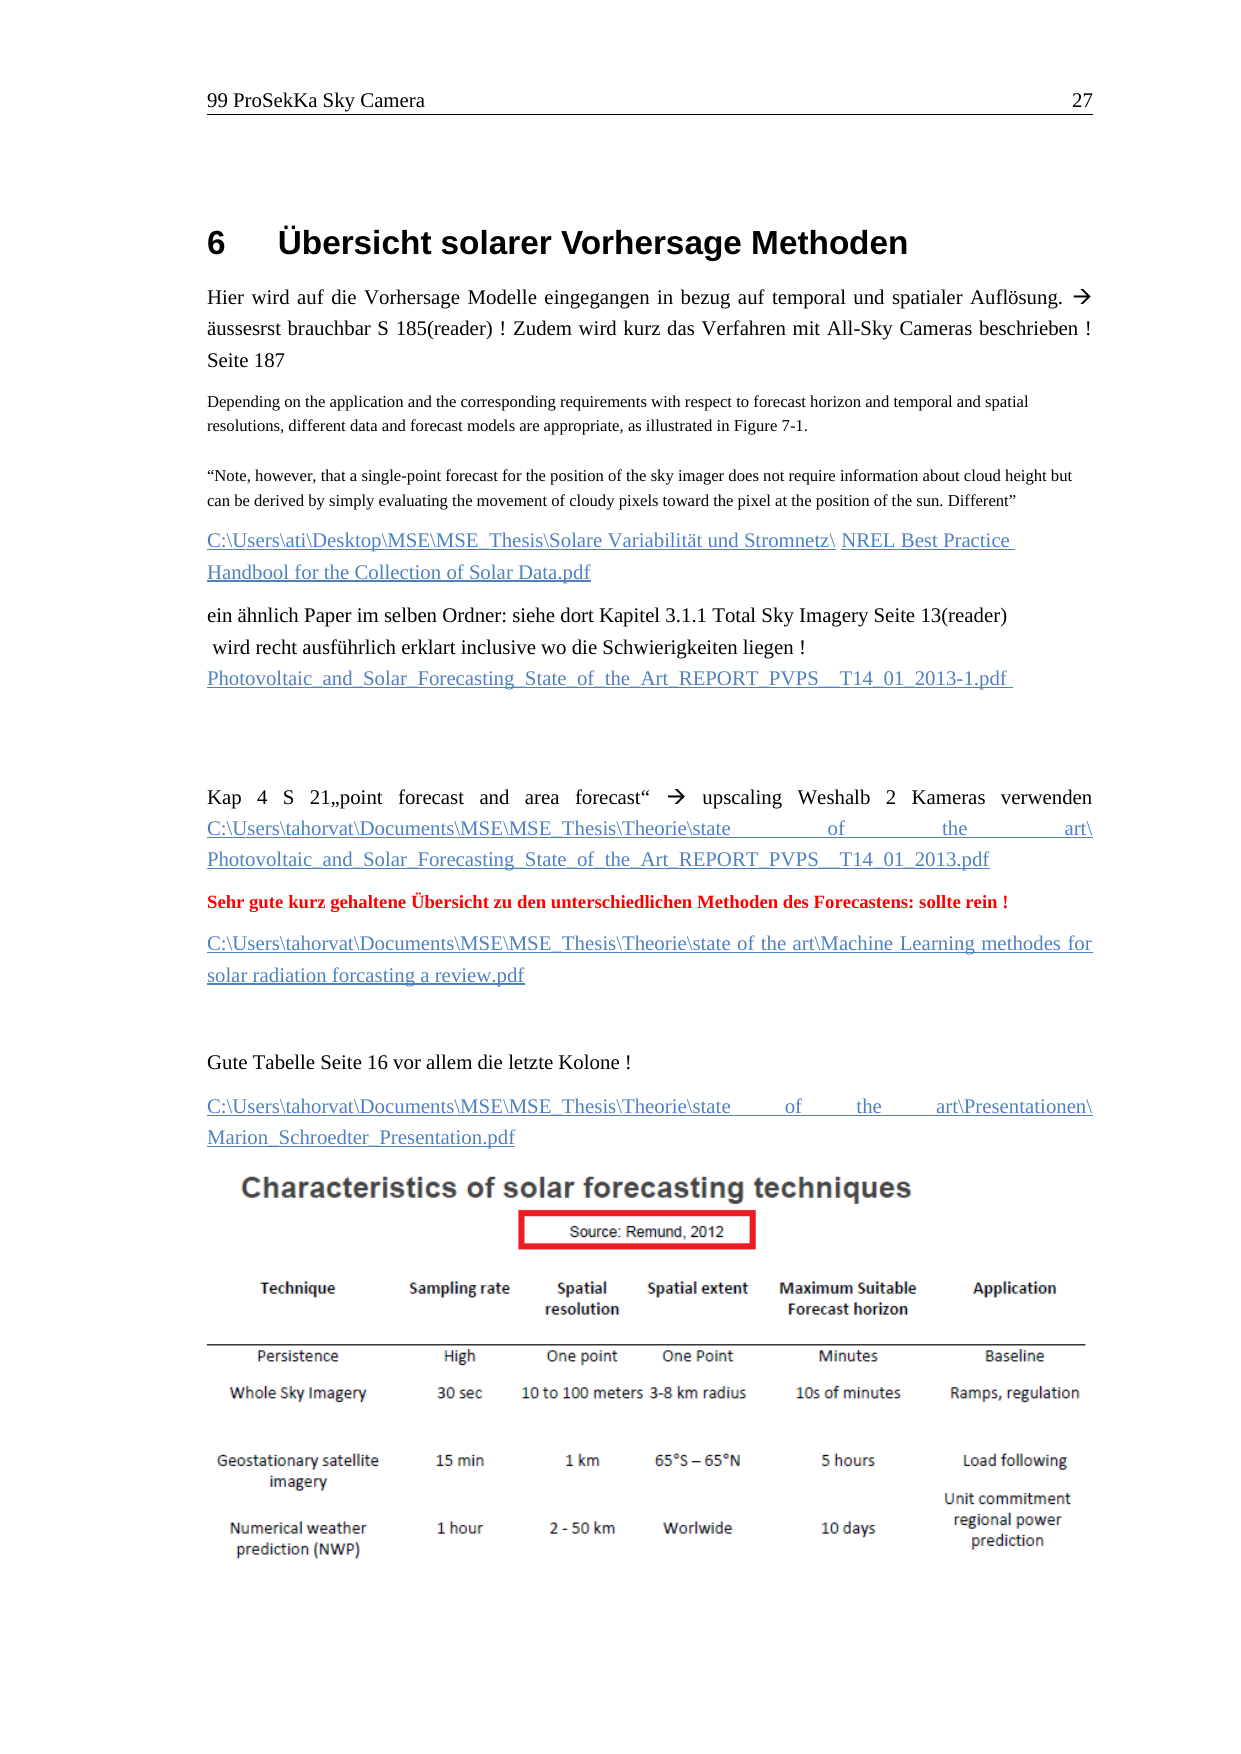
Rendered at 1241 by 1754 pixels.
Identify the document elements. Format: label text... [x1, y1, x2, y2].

text C:\Users\ati\Desktop\MSE\MSE_Thesis\Solare Variabilität und Stromnetz\ NREL Best Practice Handbool for the Collection of Solar Data.pdf [207, 528, 1093, 584]
picture [206, 1156, 1093, 1567]
text C:\Users\tahorvat\Documents\MSE\MSE_Thesis\Theorie\state of the art\Machine Learning methodes for solar radiation forcasting a review.pdf [207, 953, 1093, 987]
text C:\Users\tahorvat\Documents\MSE\MSE_Thesis\Theorie\state of the art\Presentationen\Marion_Schroedter_Presentation.pdf [207, 1094, 1093, 1115]
text Hier wird auf die Vorhersage Modelle eingegangen in bezug auf temporal und spatialer Auflösung. äussesrst brauchbar S 185(reader) ! Zudem wird kurz das Verfahren mit All-Sky Cameras beschrieben ! Seite 187 [207, 285, 1093, 372]
text C:\Users\tahorvat\Documents\MSE\MSE_Thesis\Theorie\state of the art\Machine Learning methodes for solar radiation forcasting a review.pdf [207, 931, 1093, 952]
text C:\Users\tahorvat\Documents\MSE\MSE_Thesis\Theorie\state of the art\Presentationen\Marion_Schroedter_Presentation.pdf [207, 1116, 1093, 1156]
subtitle Übersicht solarer Vorhersage Methoden [207, 223, 1093, 261]
text Kap 4 S 21„point forecast and area forecast“ upscaling Weshalb 2 Kameras verwenden C:\Users\tahorvat\Documents\MSE\MSE_Thesis\Theorie\state of the art\Photovoltaic_and_Solar_Forecasting_State_of_the_Art_REPORT_PVPS__T14_01_2013.pdf [207, 838, 1093, 871]
text ein ähnlich Paper im selben Ordner: siehe dort Kapitel 3.1.1 Total Sky Imagery Seite 13(reader) wird recht ausführlich erklart inclusive wo die Schwierigkeiten liegen ! Photovoltaic_and_Solar_Forecasting_State_of_the_Art_REPORT_PVPS__T14_01_2013-1.pdf [207, 603, 1093, 690]
text Depending on the application and the corresponding requirements with respect to forecast horizon and temporal and spatial resolutions, different data and forecast models are appropriate, as illustrated in Figure 7-1. “Note, however, that a single-point forecast for the position of the sky imager does not require information about cloud height but can be derived by simply evaluating the movement of cloudy pixels toward the pixel at the position of the sun. Different” [207, 391, 1093, 510]
text Kap 4 S 21„point forecast and area forecast“ upscaling Weshalb 2 Kameras verwenden C:\Users\tahorvat\Documents\MSE\MSE_Thesis\Theorie\state of the art\Photovoltaic_and_Solar_Forecasting_State_of_the_Art_REPORT_PVPS__T14_01_2013.pdf [207, 784, 1093, 837]
text Sehr gute kurz gehaltene Übersicht zu den unterschiedlichen Methoden des Forecastens: sollte rein ! [207, 891, 1093, 912]
text Gute Tabelle Seite 16 vor allem die letzte Kolone ! [207, 1050, 1093, 1074]
